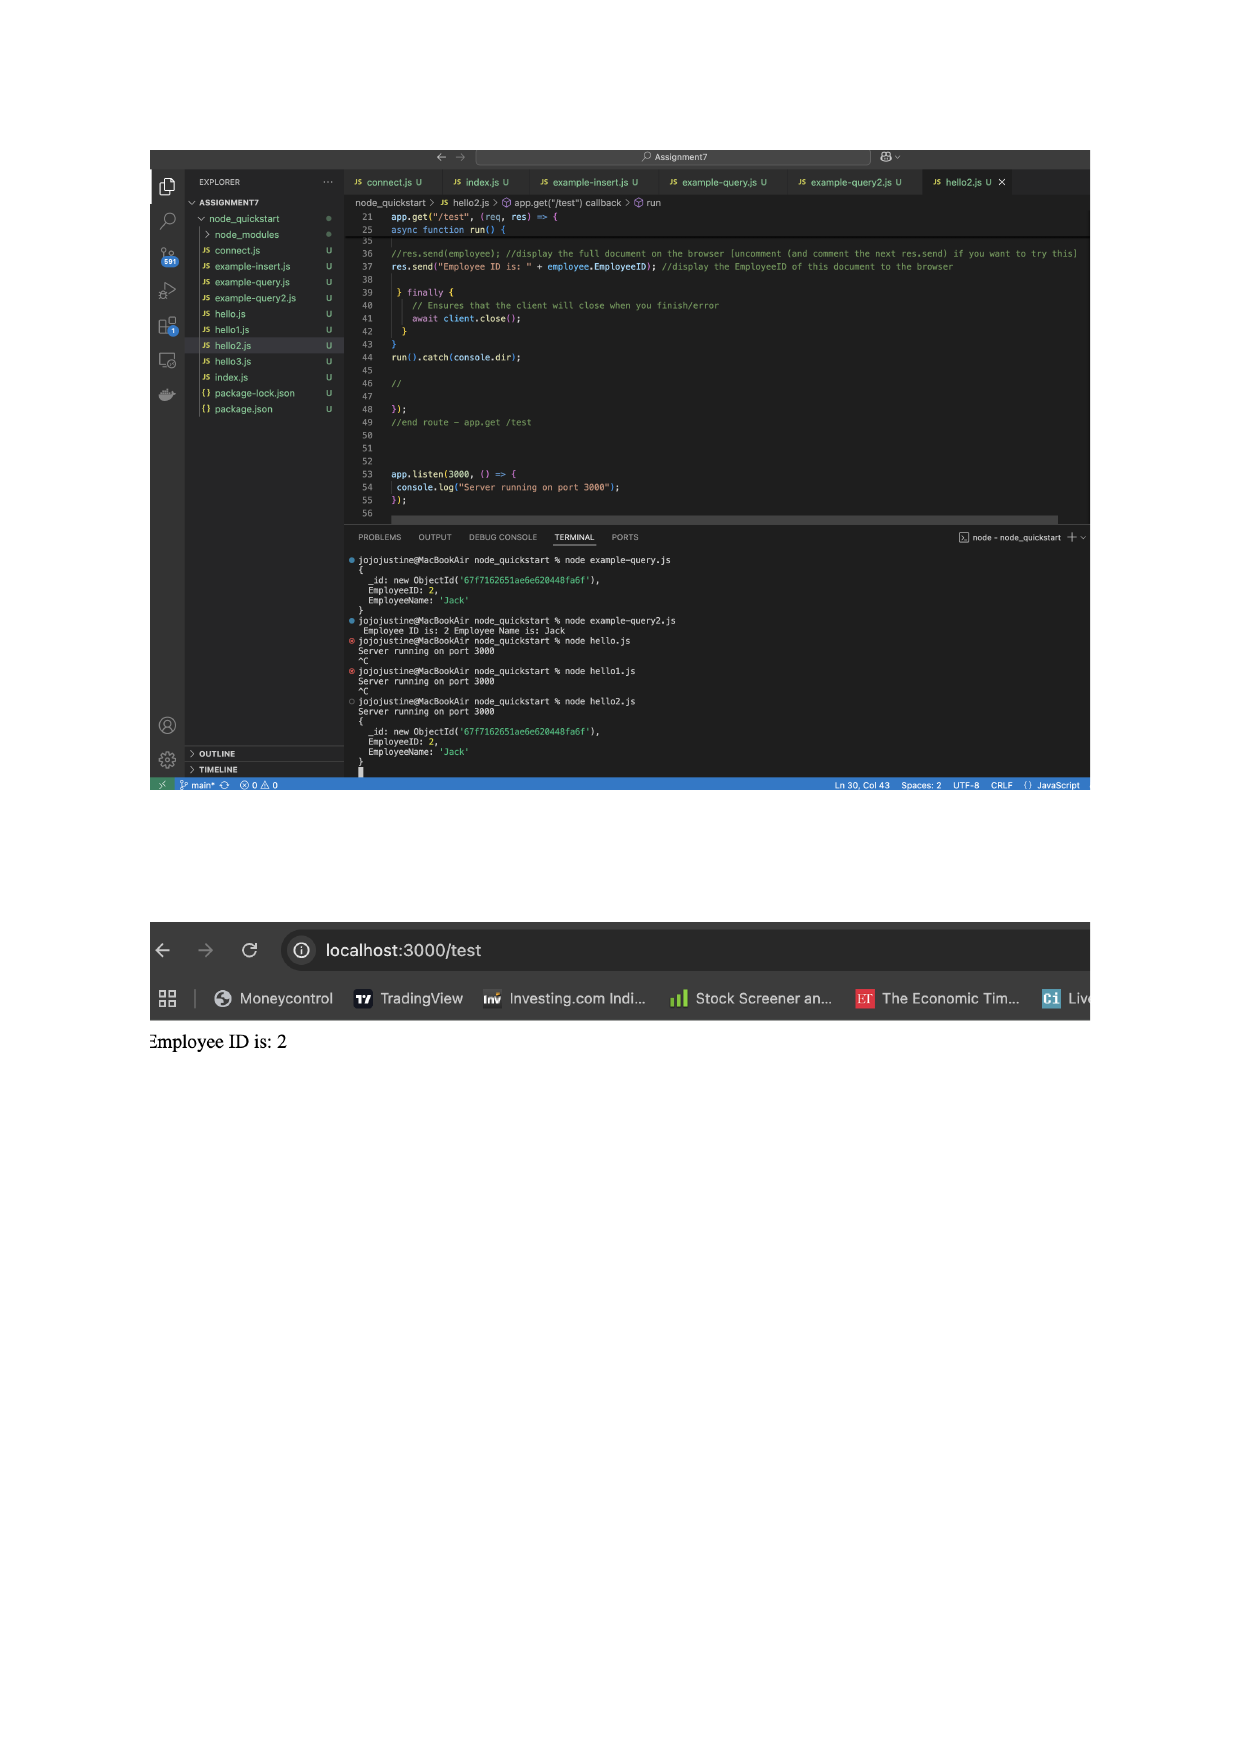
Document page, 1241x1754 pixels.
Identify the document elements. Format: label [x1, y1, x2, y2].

picture [150, 922, 1091, 1276]
picture [150, 150, 1091, 790]
